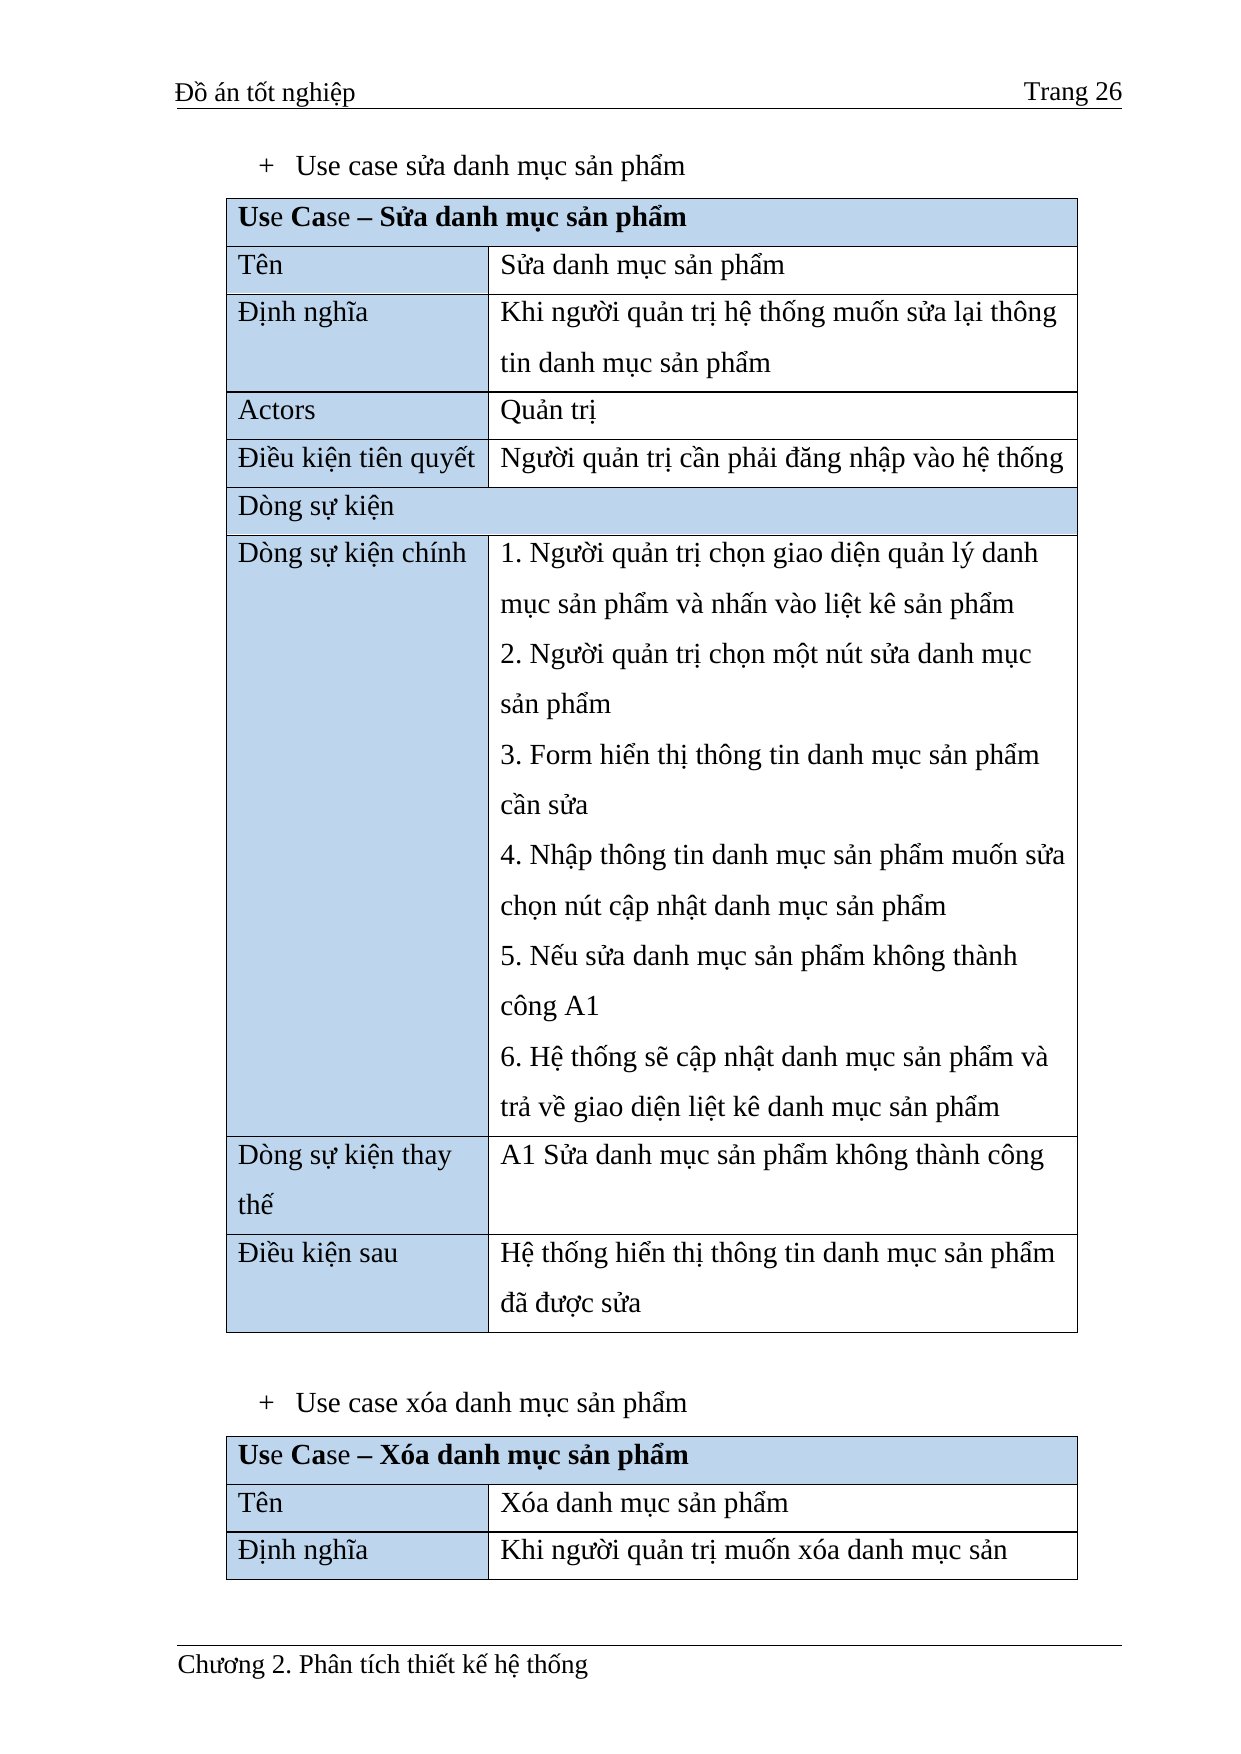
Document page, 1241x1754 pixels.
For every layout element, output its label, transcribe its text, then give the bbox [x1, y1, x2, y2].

table_cell Điều kiện tiên quyết [227, 440, 488, 487]
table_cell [489, 1533, 1077, 1579]
table_cell Dòng sự kiện thay thế [227, 1137, 488, 1234]
table_cell Sửa danh mục sản phẩm [489, 247, 1077, 293]
table_header Use Case – Sửa danh mục sản phẩm [227, 199, 1077, 246]
table_cell Dòng sự kiện [227, 488, 1077, 534]
table_header Use Case – Xóa danh mục sản phẩm [227, 1437, 1077, 1484]
table_cell Định nghĩa [227, 295, 488, 391]
table_cell Khi người quản trị hệ thống muốn sửa lại thông tin danh mục sản phẩm [489, 295, 1077, 391]
list Use case xóa danh mục sản phẩm [258, 1386, 1122, 1419]
table_cell Actors [227, 393, 488, 439]
list Use case sửa danh mục sản phẩm [258, 148, 1122, 181]
table_cell Tên [227, 247, 488, 293]
table_cell Định nghĩa [227, 1533, 488, 1579]
table_cell Xóa danh mục sản phẩm [489, 1485, 1077, 1531]
table_cell Điều kiện sau [227, 1235, 488, 1332]
table_cell 1. Người quản trị chọn giao diện quản lý danh mục sản phẩm và nhấn vào liệt kê sản phẩm 2. Người quản trị chọn một nút sửa danh mục sản phẩm 3. Form hiển thị thông tin danh mục sản phẩm cần sửa 4. Nhập thông tin danh mục sản phẩm muốn sửa chọn nút cập nhật danh mục sản phẩm 5. Nếu sửa danh mục sản phẩm không thành công A1 6. Hệ thống sẽ cập nhật danh mục sản phẩm và trả về giao diện liệt kê danh mục sản phẩm [489, 536, 1077, 1136]
table_cell A1 Sửa danh mục sản phẩm không thành công [489, 1137, 1077, 1234]
table_cell Người quản trị cần phải đăng nhập vào hệ thống [489, 440, 1077, 487]
table_cell Dòng sự kiện chính [227, 536, 488, 1136]
table_cell Quản trị [489, 393, 1077, 439]
table_cell Hệ thống hiển thị thông tin danh mục sản phẩm đã được sửa [489, 1235, 1077, 1332]
table_cell Tên [227, 1485, 488, 1531]
